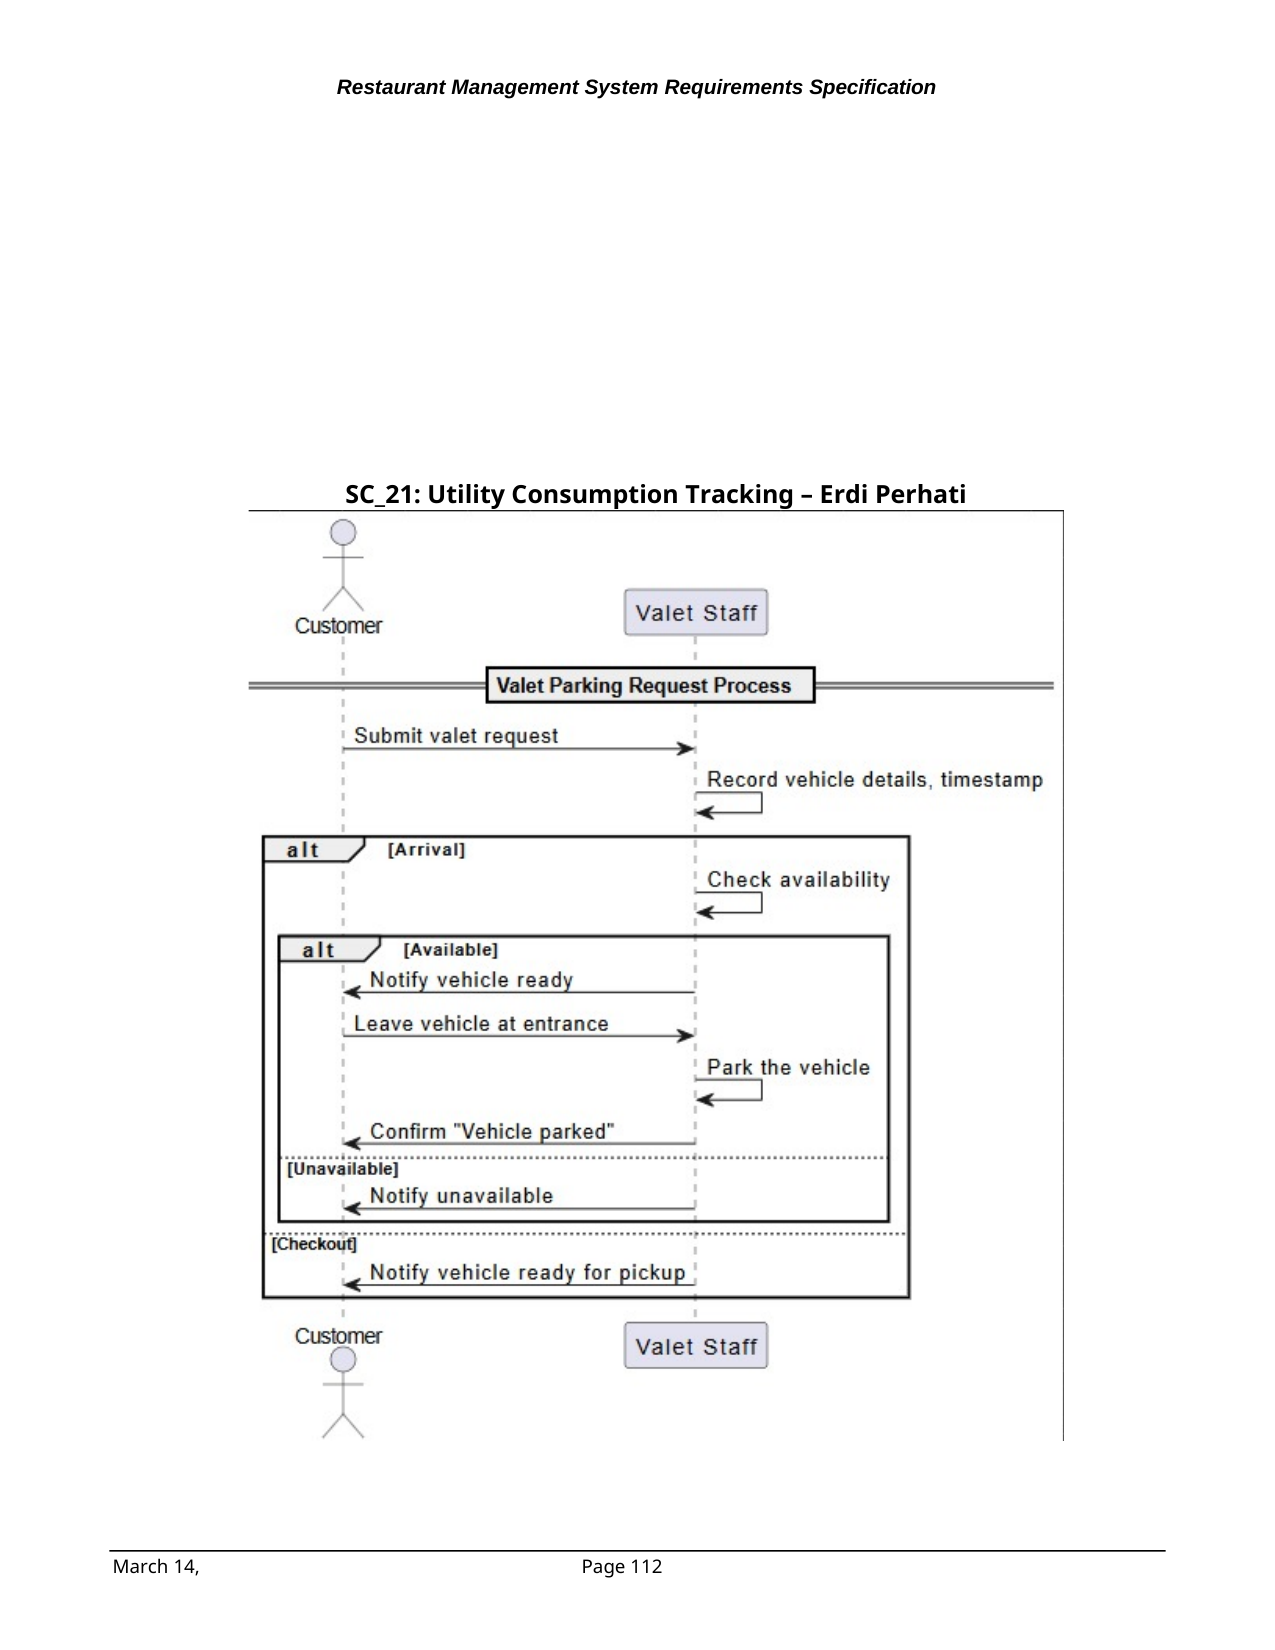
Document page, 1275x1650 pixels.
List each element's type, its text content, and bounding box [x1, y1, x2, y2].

picture [248, 510, 1064, 1441]
text SC_21: Utility Consumption Tracking – Erdi Perhati [112, 477, 1200, 511]
